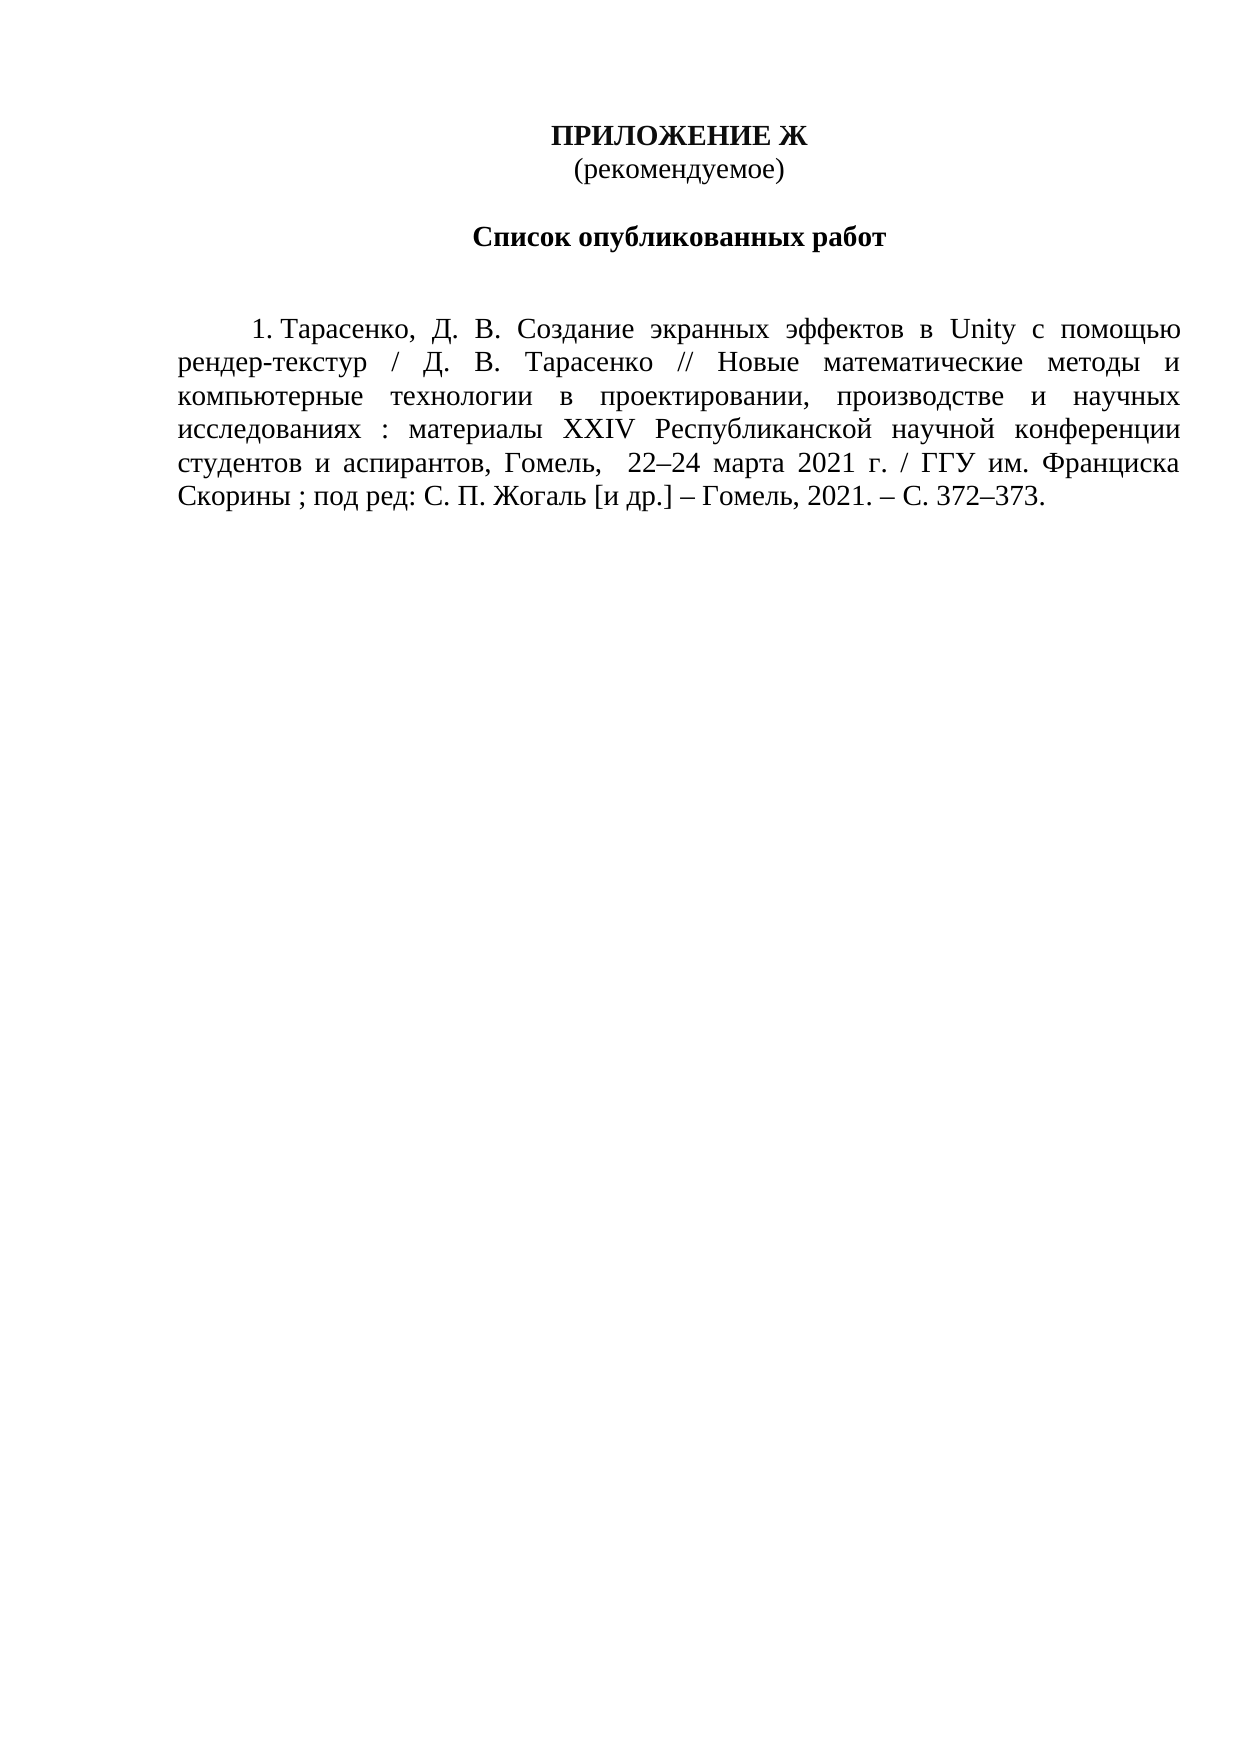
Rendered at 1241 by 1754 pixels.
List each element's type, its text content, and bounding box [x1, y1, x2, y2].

text (рекомендуемое) [177, 152, 1181, 185]
text Список опубликованных работ [177, 219, 1181, 252]
list Тарасенко, Д. В. Создание экранных эффектов в Unity с помощью рендер-текстур / Д. В. Тарасенко // Новые математические методы и компьютерные технологии в проектировании, производстве и научных исследованиях : материалы XXIV Республиканской научной конференции студентов и аспирантов, Гомель, 22–24 марта 2021 г. / ГГУ им. Франциска Скорины ; под ред: С. П. Жогаль [и др.] – Гомель, 2021. – С. 372–373. [177, 311, 1181, 512]
subtitle ПРИЛОЖЕНИЕ Ж [177, 118, 1181, 152]
